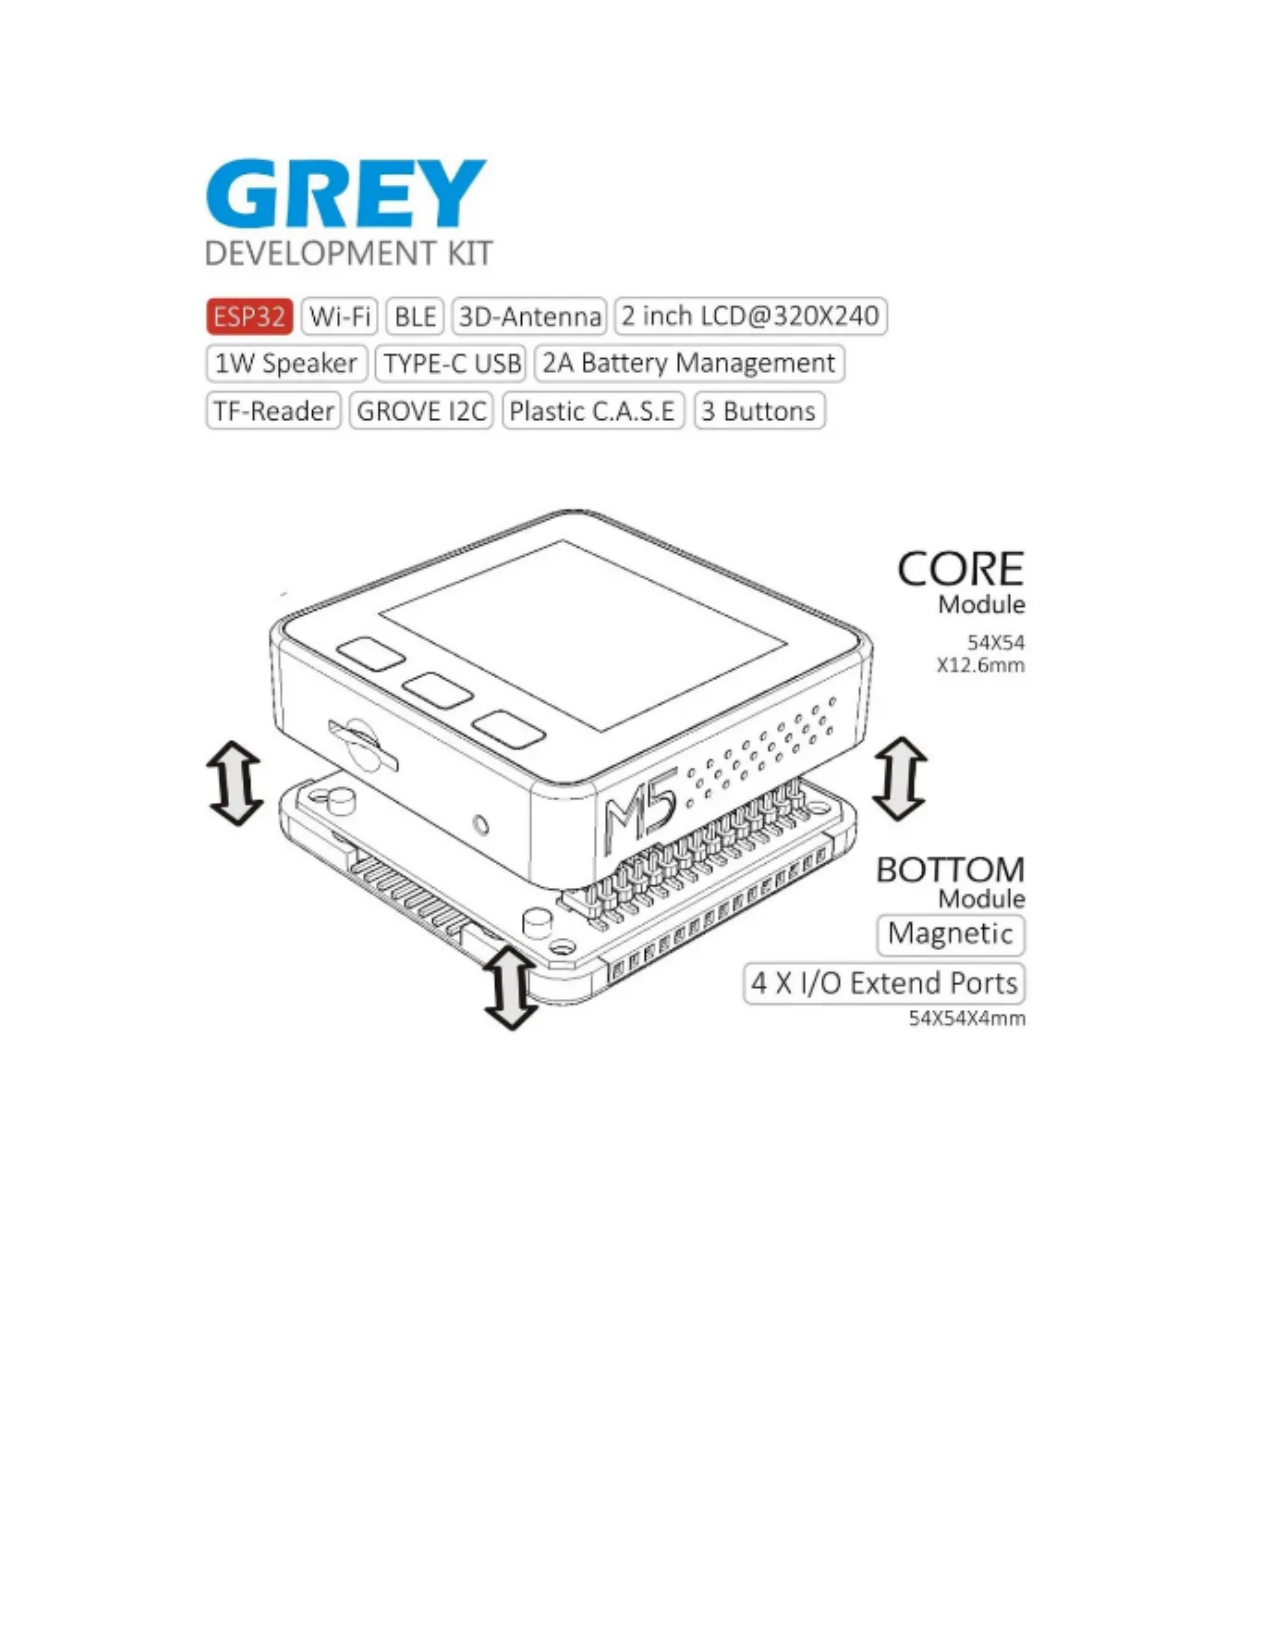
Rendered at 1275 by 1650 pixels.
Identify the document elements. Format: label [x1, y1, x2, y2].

picture [168, 150, 1044, 1048]
